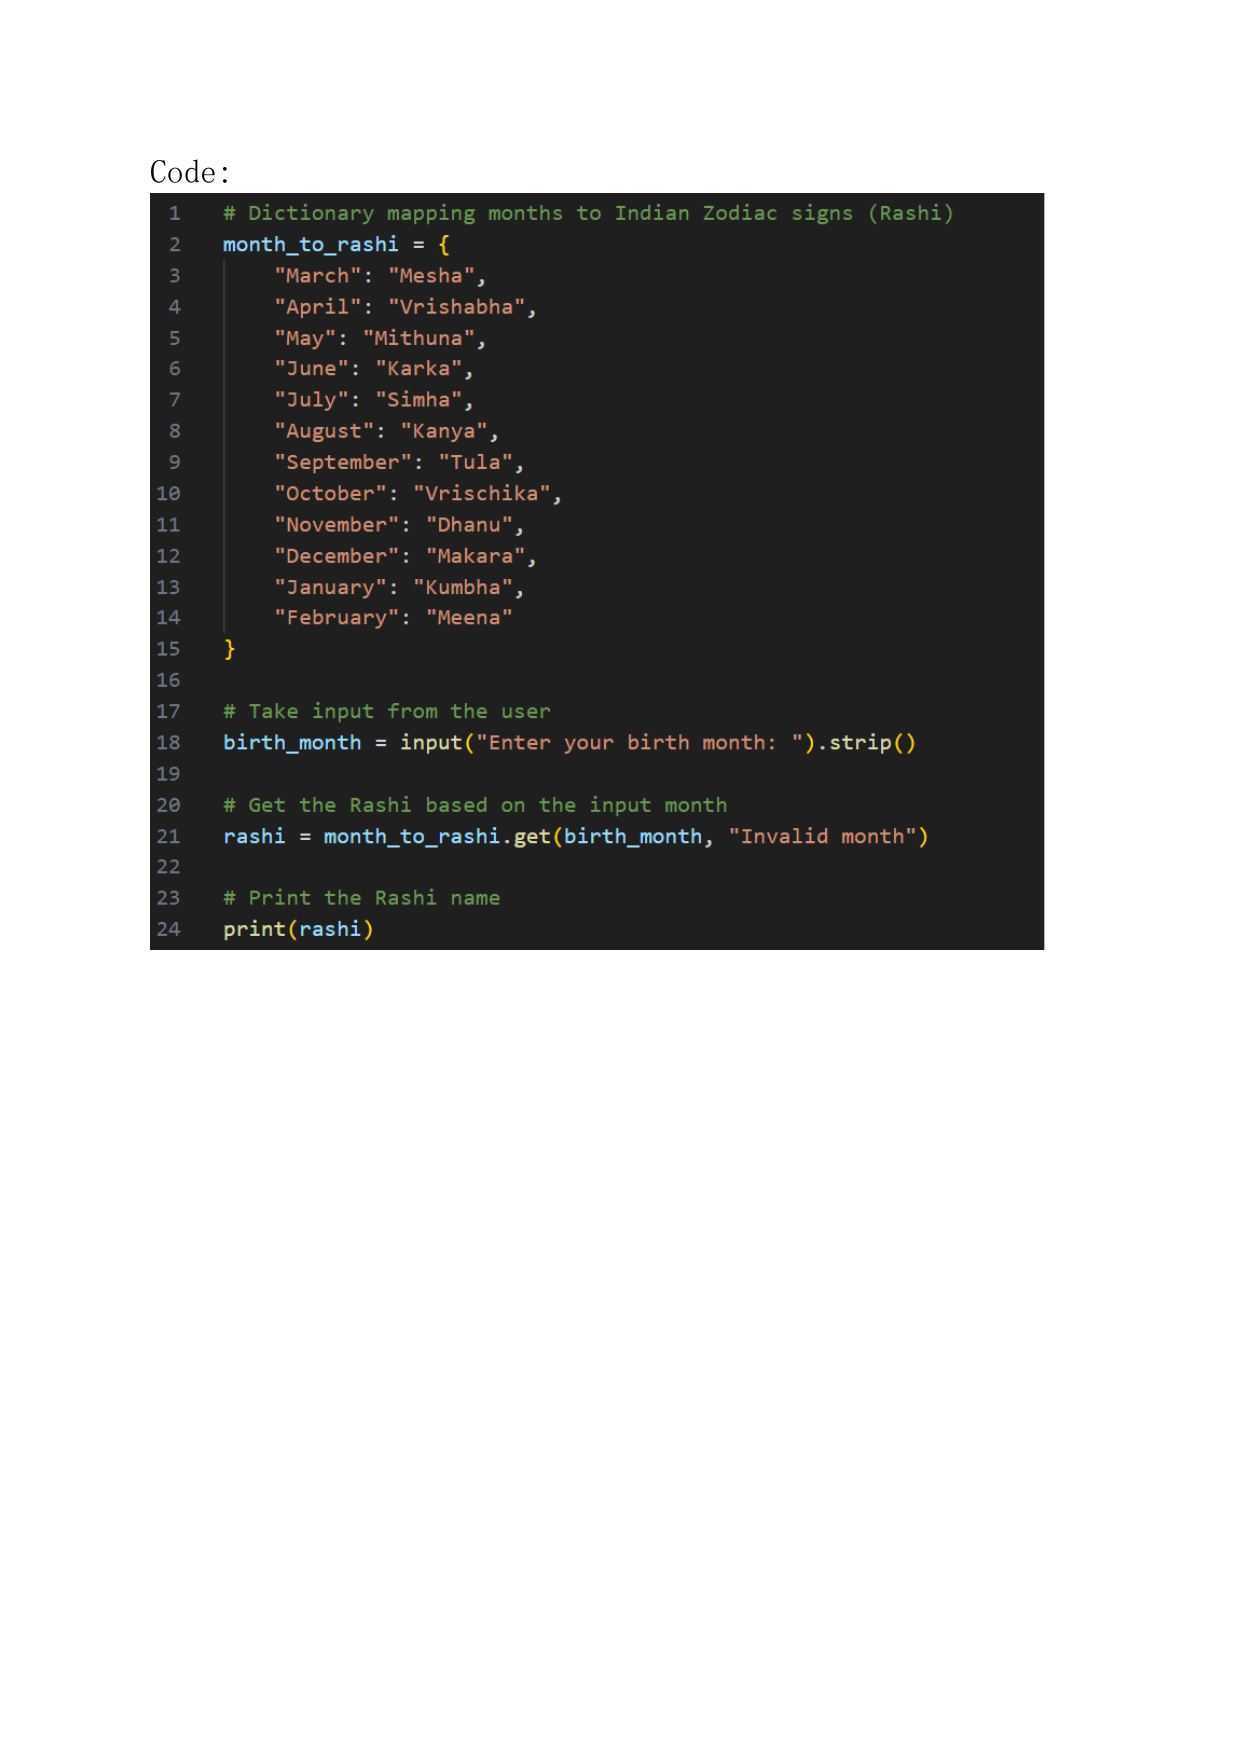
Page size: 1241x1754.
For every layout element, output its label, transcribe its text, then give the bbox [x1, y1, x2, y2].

text Code: [150, 150, 1090, 188]
picture [150, 193, 1045, 950]
